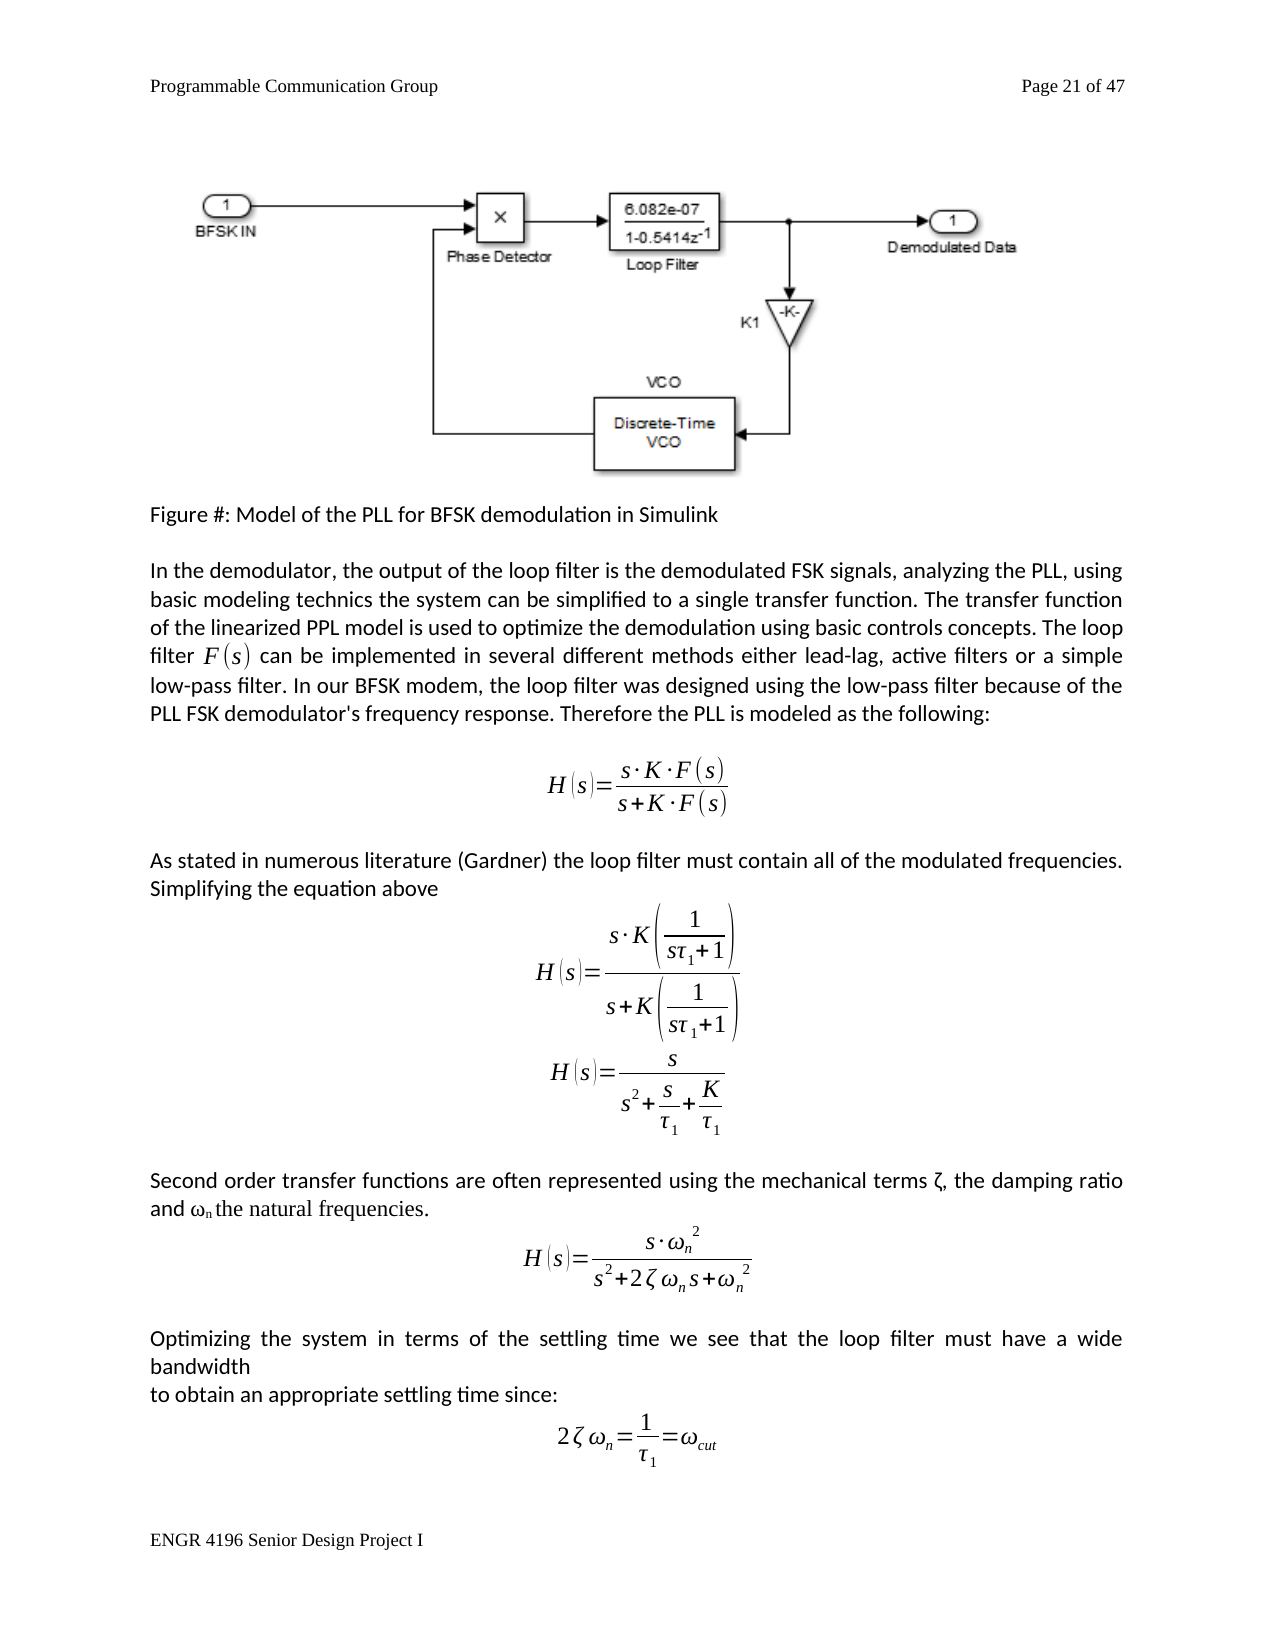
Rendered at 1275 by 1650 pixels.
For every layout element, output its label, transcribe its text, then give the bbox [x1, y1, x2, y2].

text Second order transfer functions are often represented using the mechanical terms ζ, the damping ratio and ωn the natural frequencies. [150, 1167, 1125, 1223]
picture [150, 150, 1075, 501]
text to obtain an appropriate settling time since: [150, 1380, 1125, 1408]
text As stated in numerous literature (Gardner) the loop filter must contain all of the modulated frequencies. Simplifying the equation above [150, 846, 1125, 902]
text Optimizing the system in terms of the settling time we see that the loop filter must have a wide bandwidth [150, 1324, 1125, 1380]
text In the demodulator, the output of the loop filter is the demodulated FSK signals, analyzing the PLL, using basic modeling technics the system can be simplified to a single transfer function. The transfer function of the linearized PPL model is used to optimize the demodulation using basic controls concepts. The loop filter can be implemented in several different methods either lead-lag, active filters or a simple low-pass filter. In our BFSK modem, the loop filter was designed using the low-pass filter because of the PLL FSK demodulator's frequency response. Therefore the PLL is modeled as the following: [150, 557, 1125, 727]
text Figure #: Model of the PLL for BFSK demodulation in Simulink [150, 501, 1125, 529]
